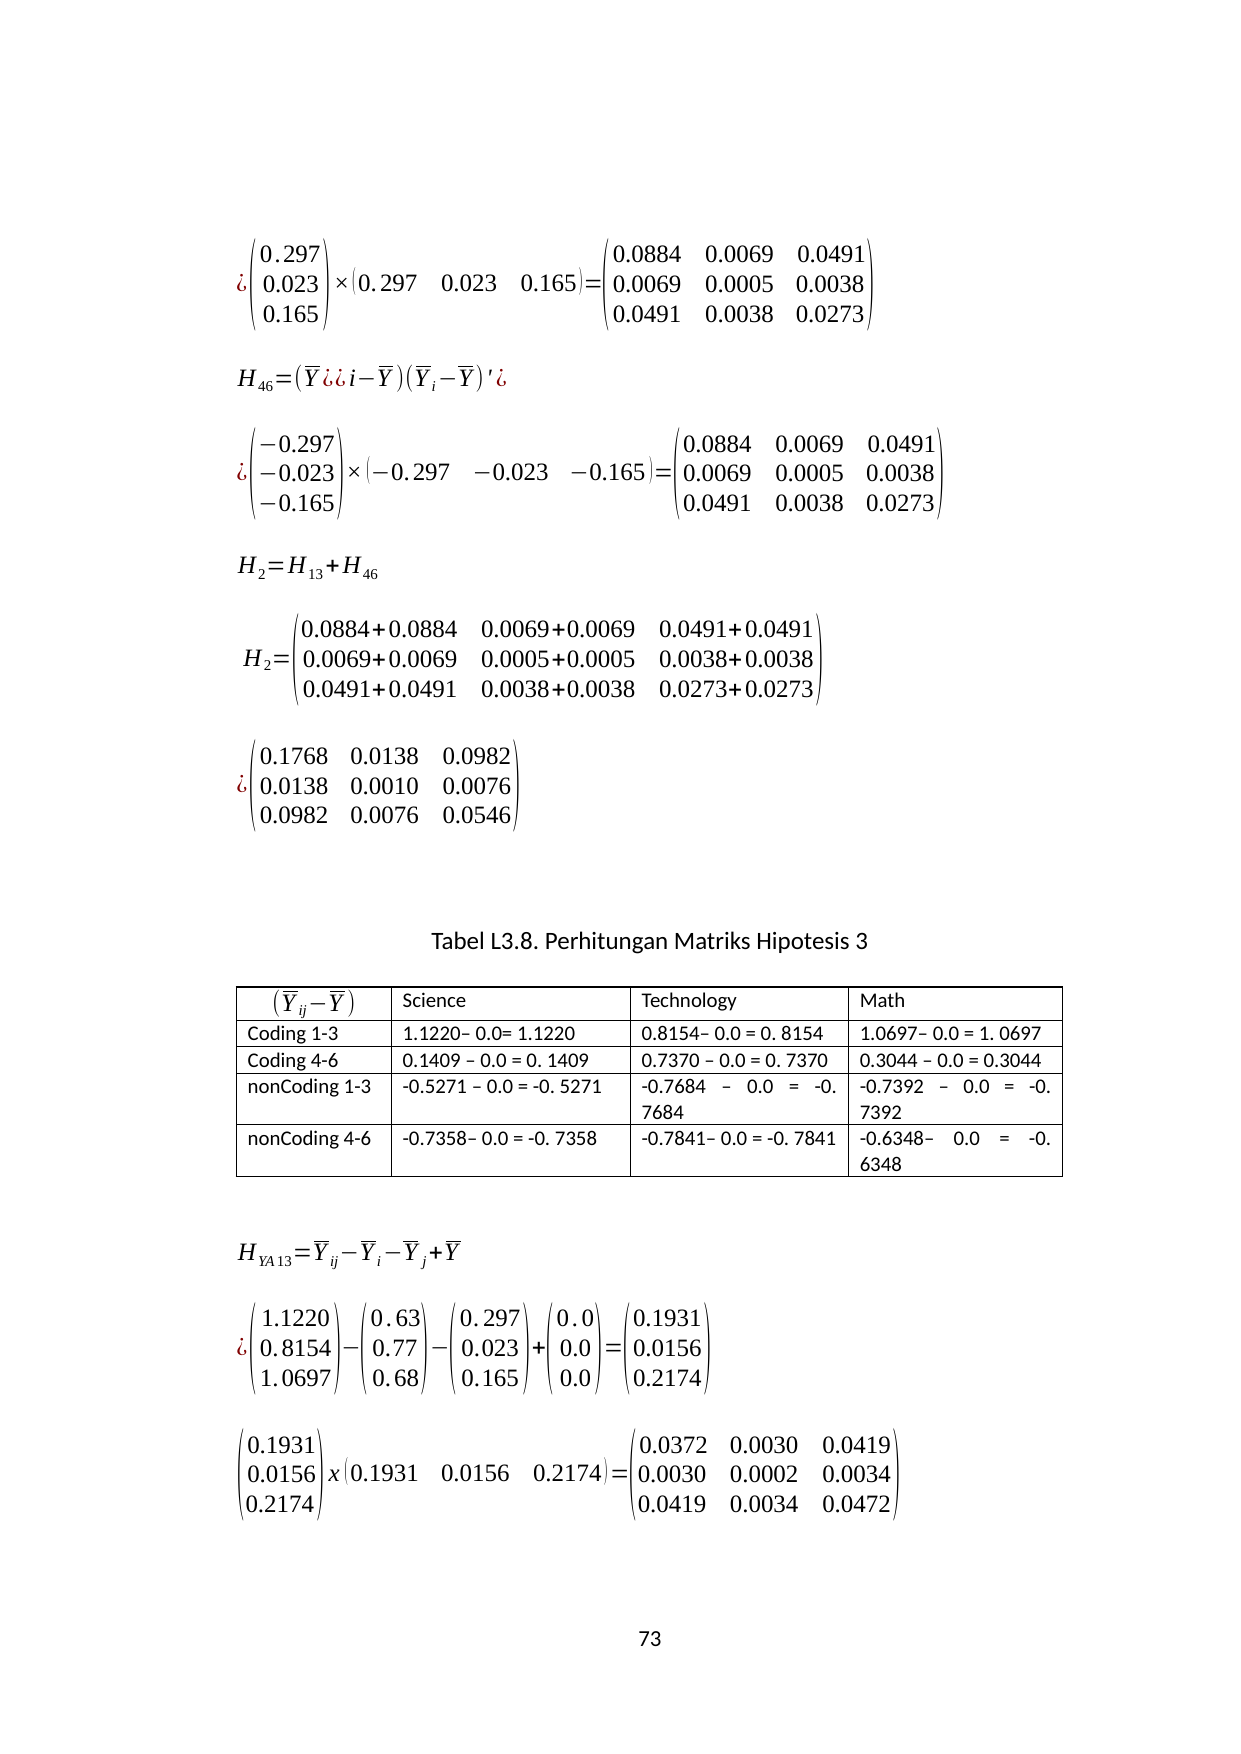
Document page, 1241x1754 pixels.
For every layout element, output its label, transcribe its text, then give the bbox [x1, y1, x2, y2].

table_cell 1.0697– 0.0 = 1. 0697 [849, 1021, 1062, 1046]
table_cell nonCoding 1-3 [237, 1074, 391, 1124]
table_cell Coding 1-3 [237, 1021, 391, 1046]
table_header [237, 988, 391, 1019]
table_cell -0.5271 – 0.0 = -0. 5271 [392, 1074, 630, 1124]
table_cell -0.7392 – 0.0 = -0. 7392 [849, 1074, 1062, 1124]
table_header Technology [631, 988, 848, 1019]
table_cell nonCoding 4-6 [237, 1125, 391, 1176]
table_cell -0.7841– 0.0 = -0. 7841 [631, 1125, 848, 1176]
text Tabel L3.8. Perhitungan Matriks Hipotesis 3 [236, 925, 1063, 956]
table_cell 0.1409 – 0.0 = 0. 1409 [392, 1047, 630, 1072]
table_cell 1.1220– 0.0= 1.1220 [392, 1021, 630, 1046]
table_cell -0.7684 – 0.0 = -0. 7684 [631, 1074, 848, 1124]
table_cell Coding 4-6 [237, 1047, 391, 1072]
table_header Science [392, 988, 630, 1019]
table_cell 0.3044 – 0.0 = 0.3044 [849, 1047, 1062, 1072]
table_cell -0.7358– 0.0 = -0. 7358 [392, 1125, 630, 1176]
table_cell 0.8154– 0.0 = 0. 8154 [631, 1021, 848, 1046]
table_cell -0.6348– 0.0 = -0. 6348 [849, 1125, 1062, 1176]
table_cell 0.7370 – 0.0 = 0. 7370 [631, 1047, 848, 1072]
table_header Math [849, 988, 1062, 1019]
